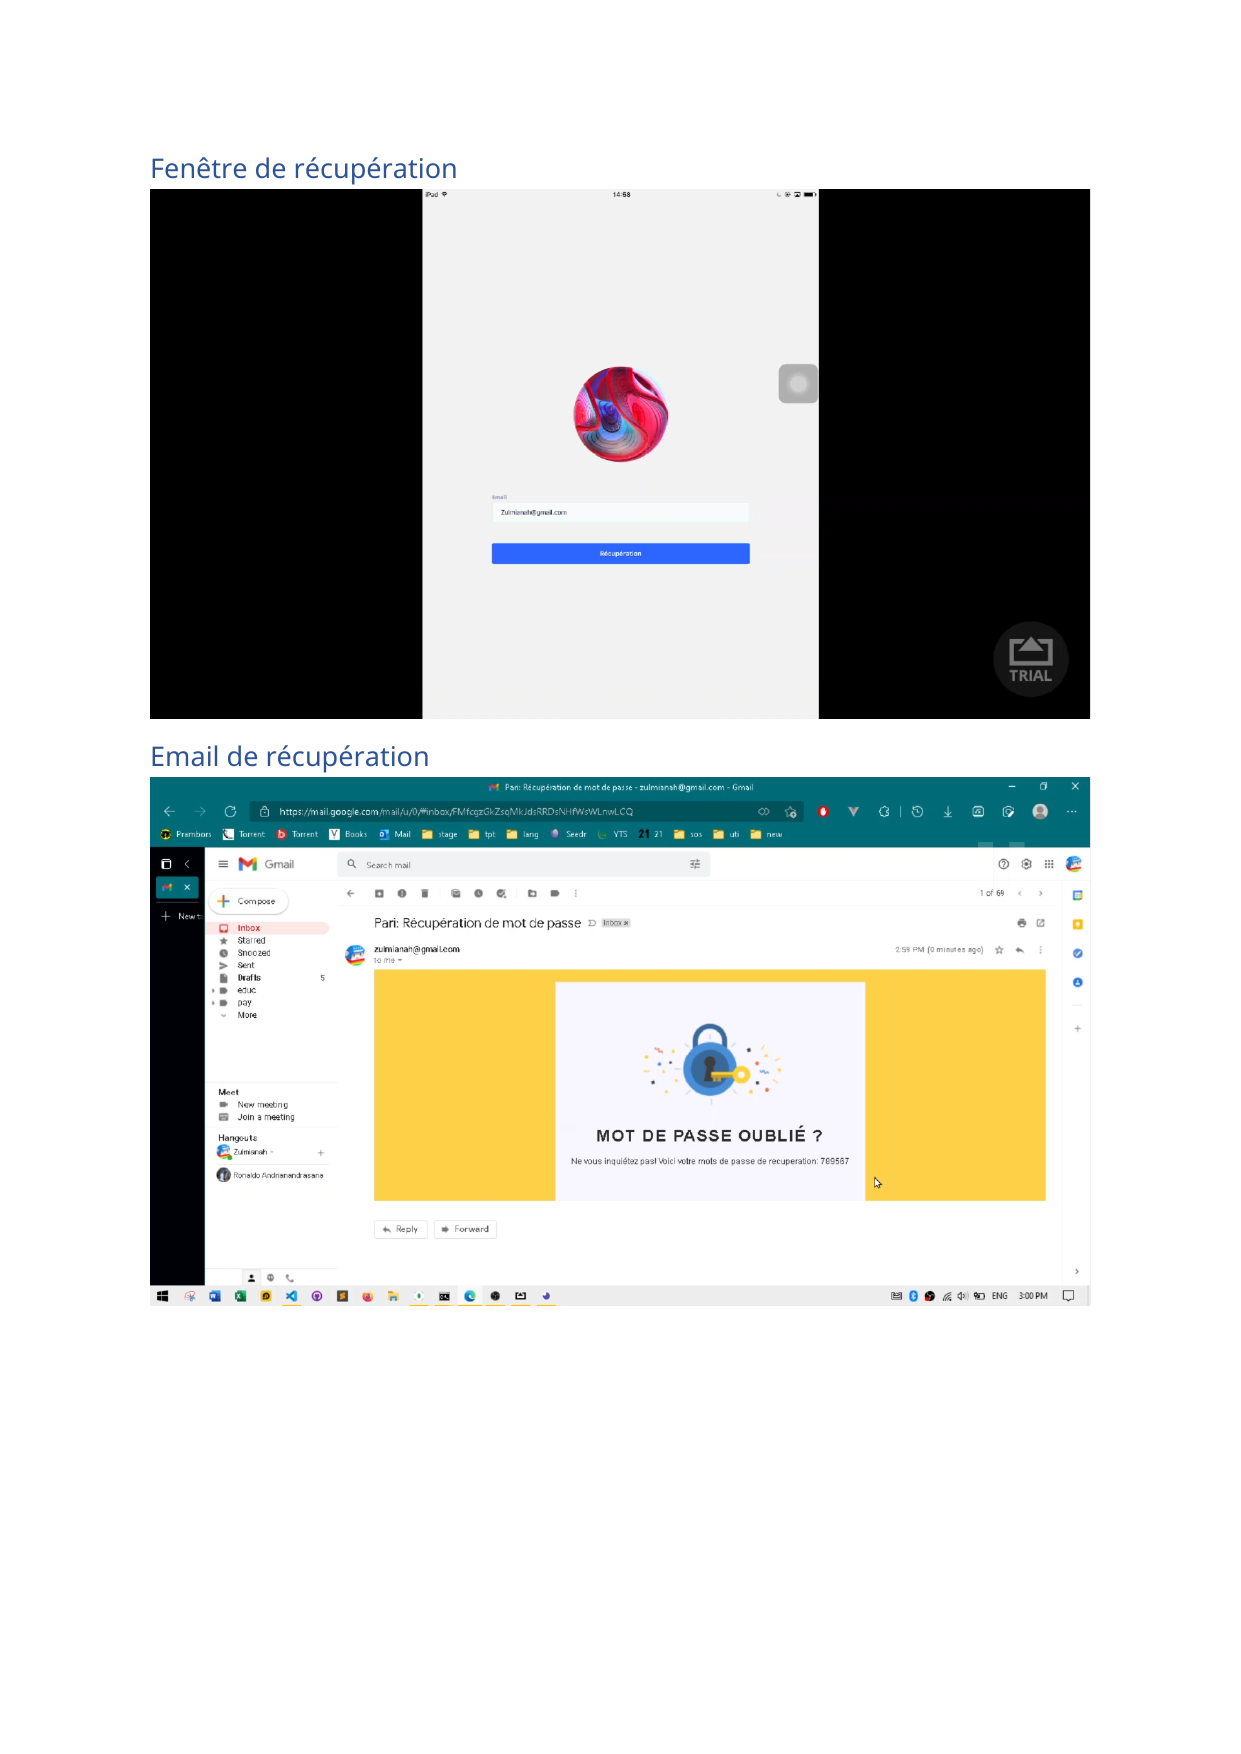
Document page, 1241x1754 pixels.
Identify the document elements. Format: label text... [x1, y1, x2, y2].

picture [150, 189, 1091, 719]
subtitle Fenêtre de récupération [150, 150, 1090, 187]
subtitle Email de récupération [150, 737, 1090, 774]
picture [150, 777, 1091, 1306]
